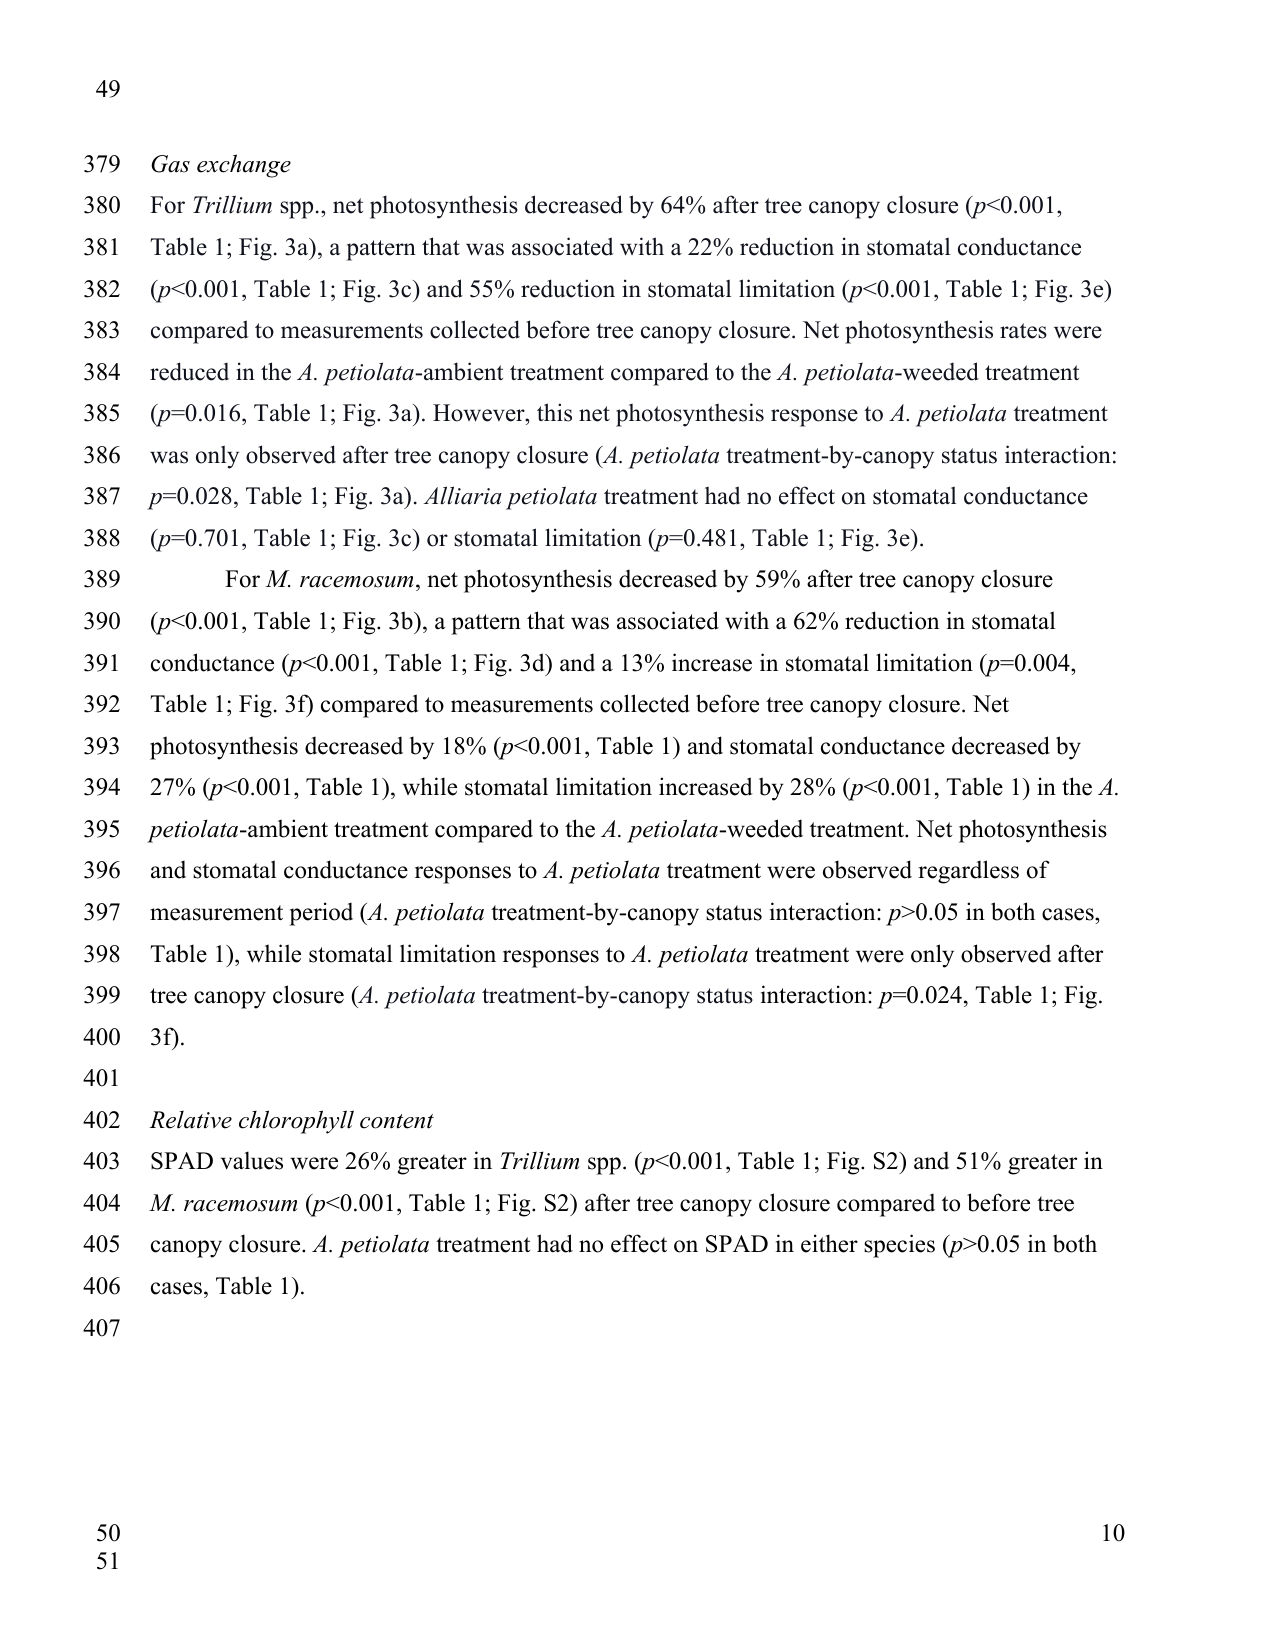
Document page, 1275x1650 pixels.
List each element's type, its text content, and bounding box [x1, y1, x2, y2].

text For Trillium spp., net photosynthesis decreased by 64% after tree canopy closure (p<0.001, Table 1; Fig. 3a), a pattern that was associated with a 22% reduction in stomatal conductance (p<0.001, Table 1; Fig. 3c) and 55% reduction in stomatal limitation (p<0.001, Table 1; Fig. 3e) compared to measurements collected before tree canopy closure. Net photosynthesis rates were reduced in the A. petiolata-ambient treatment compared to the A. petiolata-weeded treatment (p=0.016, Table 1; Fig. 3a). However, this net photosynthesis response to A. petiolata treatment was only observed after tree canopy closure (A. petiolata treatment-by-canopy status interaction: p=0.028, Table 1; Fig. 3a). Alliaria petiolata treatment had no effect on stomatal conductance (p=0.701, Table 1; Fig. 3c) or stomatal limitation (p=0.481, Table 1; Fig. 3e). [150, 192, 1125, 552]
text Gas exchange [150, 150, 1125, 178]
text For M. racemosum, net photosynthesis decreased by 59% after tree canopy closure (p<0.001, Table 1; Fig. 3b), a pattern that was associated with a 62% reduction in stomatal conductance (p<0.001, Table 1; Fig. 3d) and a 13% increase in stomatal limitation (p=0.004, Table 1; Fig. 3f) compared to measurements collected before tree canopy closure. Net photosynthesis decreased by 18% (p<0.001, Table 1) and stomatal conductance decreased by 27% (p<0.001, Table 1), while stomatal limitation increased by 28% (p<0.001, Table 1) in the A. petiolata-ambient treatment compared to the A. petiolata-weeded treatment. Net photosynthesis and stomatal conductance responses to A. petiolata treatment were observed regardless of measurement period (A. petiolata treatment-by-canopy status interaction: p>0.05 in both cases, Table 1), while stomatal limitation responses to A. petiolata treatment were only observed after tree canopy closure (A. petiolata treatment-by-canopy status interaction: p=0.024, Table 1; Fig. 3f). [150, 566, 1125, 1051]
text Relative chlorophyll content [150, 1106, 1125, 1134]
text SPAD values were 26% greater in Trillium spp. (p<0.001, Table 1; Fig. S2) and 51% greater in M. racemosum (p<0.001, Table 1; Fig. S2) after tree canopy closure compared to before tree canopy closure. A. petiolata treatment had no effect on SPAD in either species (p>0.05 in both cases, Table 1). [150, 1147, 1125, 1300]
